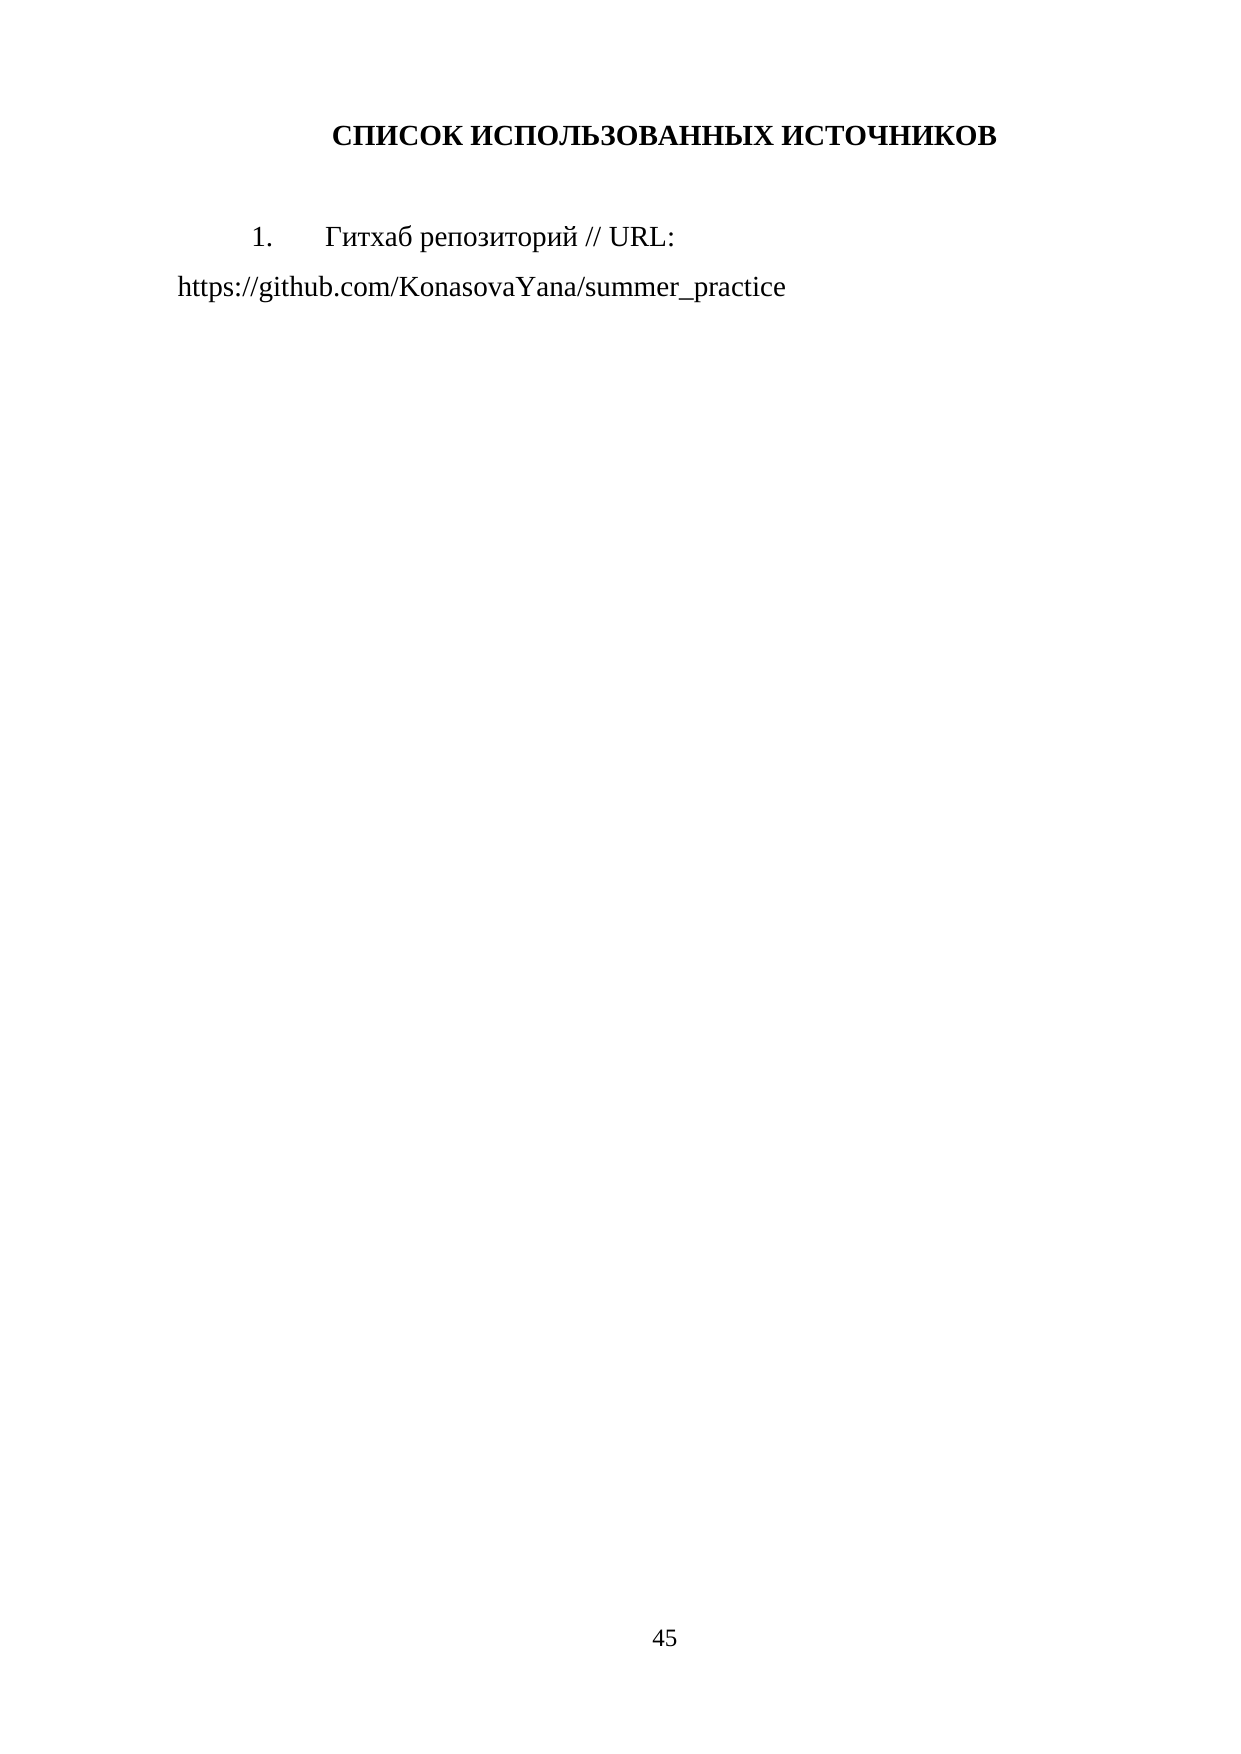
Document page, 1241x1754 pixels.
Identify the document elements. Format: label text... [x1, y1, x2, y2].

text список использованных источников [177, 118, 1152, 152]
list Гитхаб репозиторий // URL: https://github.com/KonasovaYana/summer_practice [177, 219, 1152, 303]
